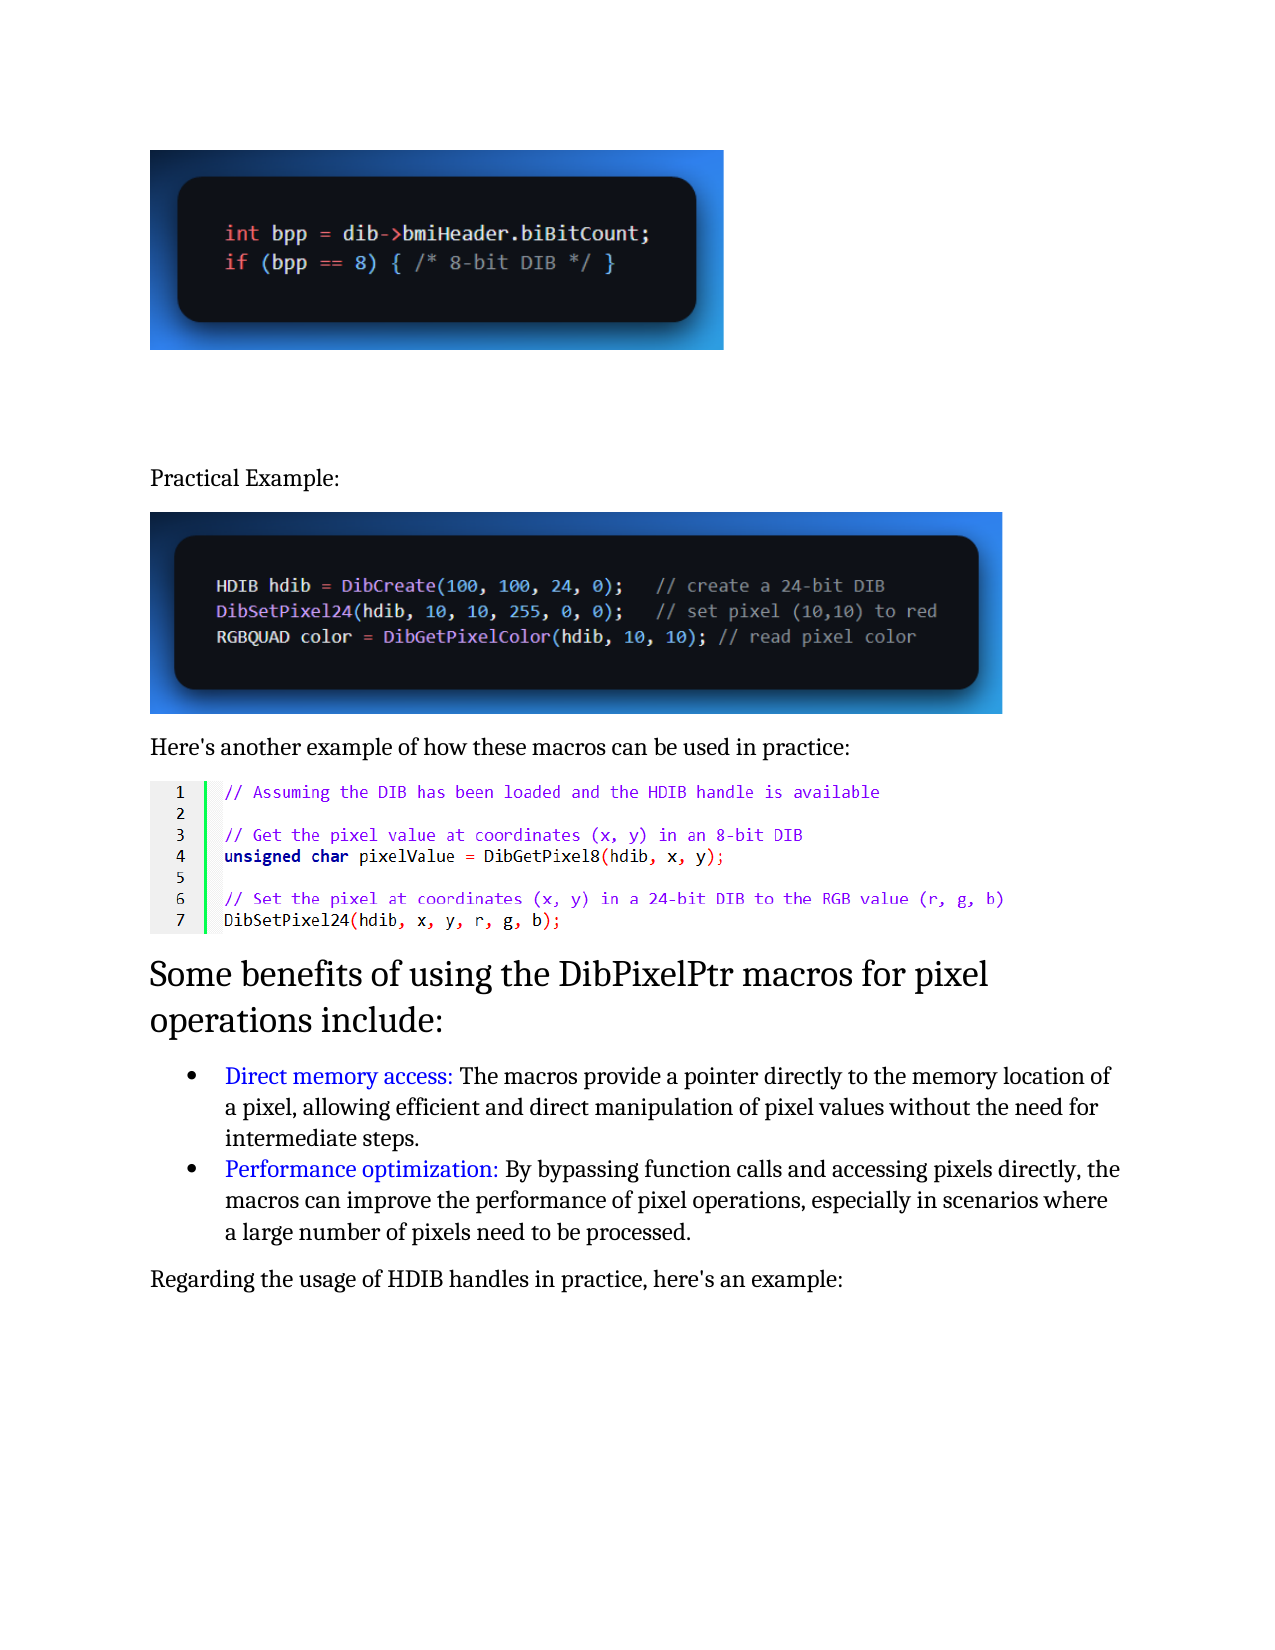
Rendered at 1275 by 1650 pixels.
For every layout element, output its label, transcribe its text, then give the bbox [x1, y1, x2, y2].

text Some benefits of using the DibPixelPtr macros for pixel operations include: [150, 952, 1125, 1042]
list Direct memory access: The macros provide a pointer directly to the memory location of a pixel, allowing efficient and direct manipulation of pixel values without the need for intermediate steps. [187, 1062, 1125, 1153]
picture [150, 780, 1047, 934]
text Regarding the usage of HDIB handles in practice, here's an example: [150, 1265, 1125, 1294]
text Here's another example of how these macros can be used in practice: [150, 732, 1125, 761]
picture [150, 512, 1003, 714]
picture [150, 150, 724, 350]
text Practical Example: [150, 464, 1125, 493]
list Performance optimization: By bypassing function calls and accessing pixels directly, the macros can improve the performance of pixel operations, especially in scenarios where a large number of pixels need to be processed. [187, 1155, 1125, 1246]
